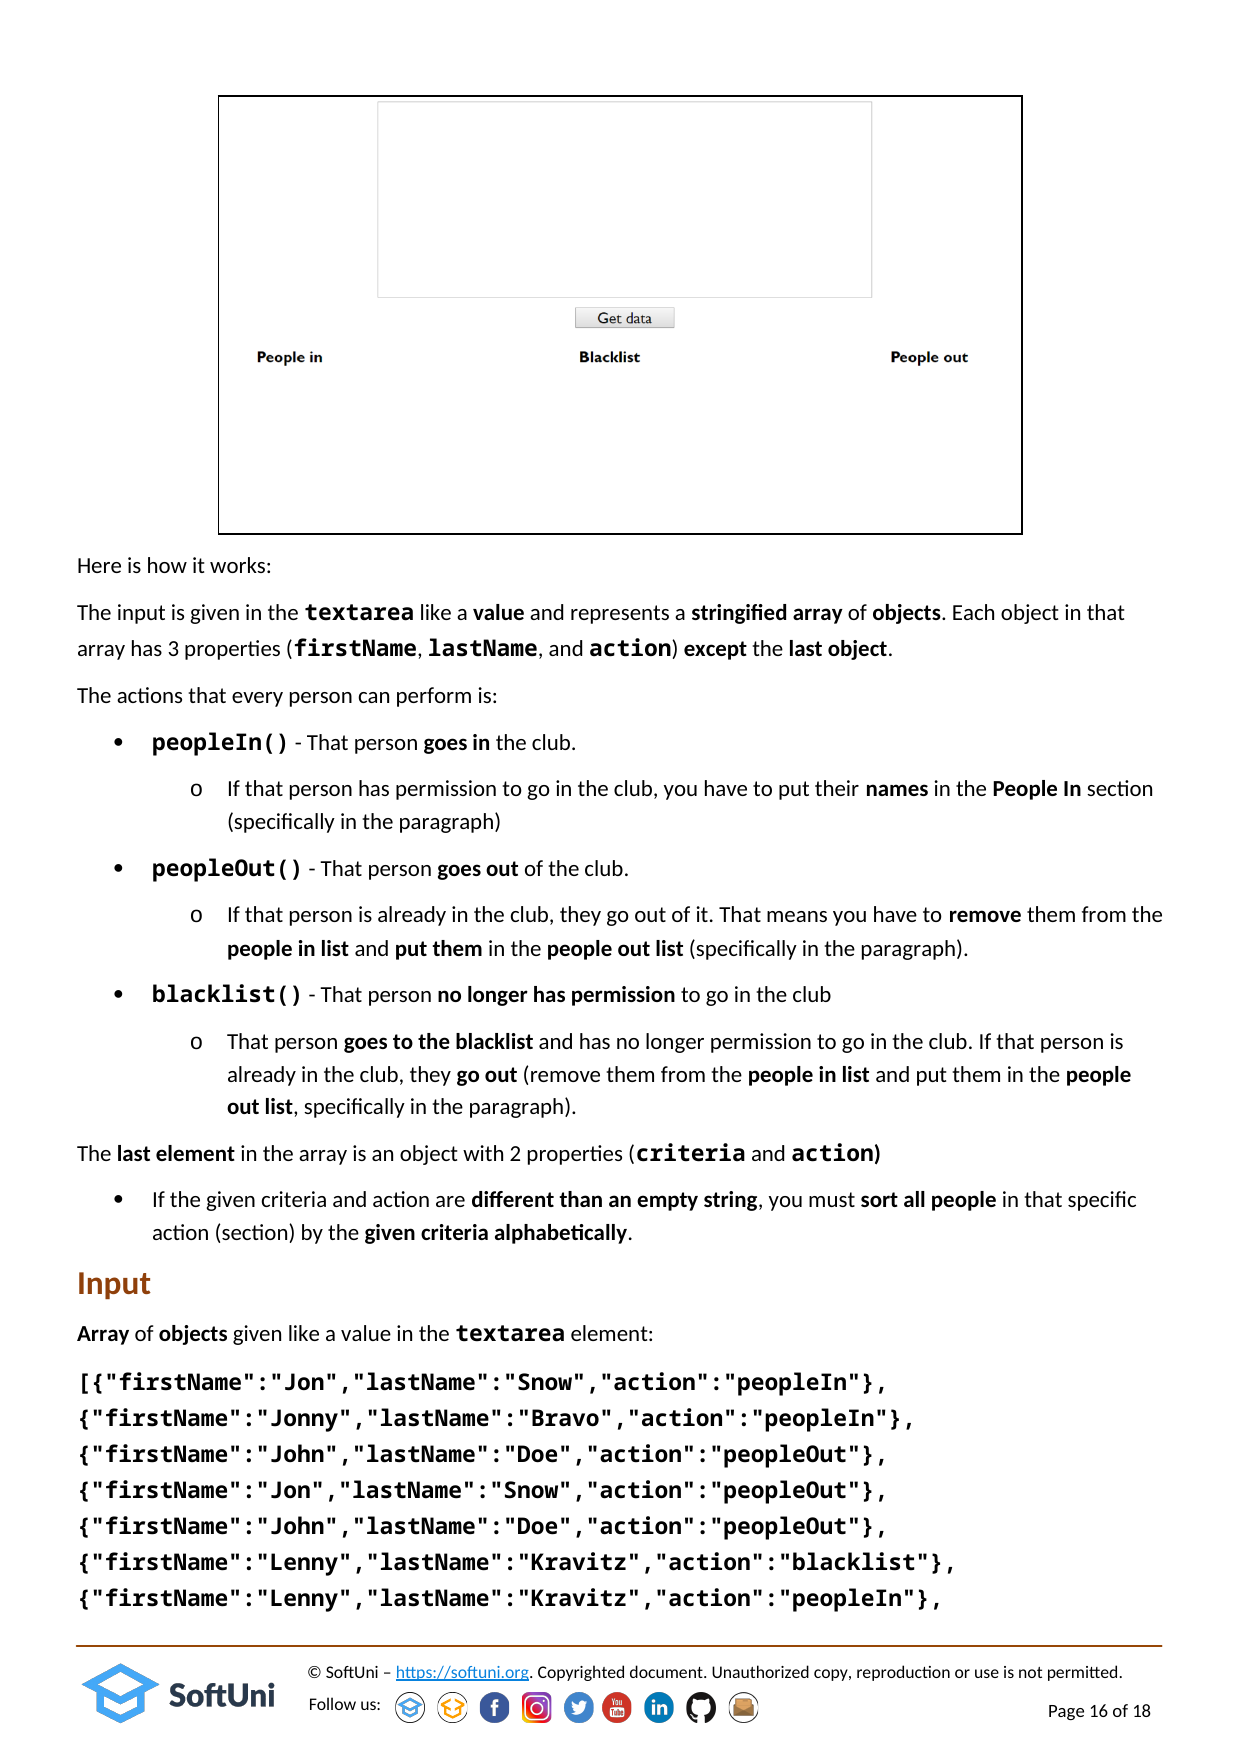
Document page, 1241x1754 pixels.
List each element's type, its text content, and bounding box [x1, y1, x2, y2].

picture [686, 1692, 716, 1723]
text Array of objects given like a value in the textarea element: [77, 1317, 1163, 1349]
picture [644, 1714, 653, 1723]
picture [219, 97, 1021, 533]
picture [602, 1692, 632, 1723]
picture [522, 1692, 552, 1723]
list peopleOut() - That person goes out of the club. [114, 852, 1163, 883]
text The input is given in the textarea like a value and represents a stringified array of objects. Each object in that array has 3 properties (firstName, lastName, and action) except the last object. [77, 596, 1163, 663]
text The actions that every person can perform is: [77, 681, 1163, 709]
picture [665, 1692, 674, 1701]
picture [395, 1692, 425, 1723]
list If that person has permission to go in the club, you have to put their names in the People In section (specifically in the paragraph) [189, 774, 1163, 835]
picture [644, 1692, 653, 1701]
text Here is how it works: [77, 552, 1163, 580]
list If the given criteria and action are different than an empty string, you must sort all people in that specific action (section) by the given criteria alphabetically. [114, 1185, 1163, 1246]
text The last element in the array is an object with 2 properties (criteria and action) [77, 1137, 1163, 1168]
list blacklist() - That person no longer has permission to go in the club [114, 978, 1163, 1009]
picture [658, 1705, 667, 1714]
subtitle Input [77, 1262, 1163, 1303]
picture [665, 1714, 674, 1723]
list If that person is already in the club, they go out of it. That means you have to remove them from the people in list and put them in the people out list (specifically in the paragraph). [189, 900, 1163, 962]
picture [437, 1692, 468, 1723]
picture [479, 1692, 510, 1723]
picture [75, 1658, 281, 1729]
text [77, 1366, 1163, 1613]
list peopleIn() - That person goes in the club. [114, 725, 1163, 757]
picture [564, 1692, 594, 1723]
list That person goes to the blacklist and has no longer permission to go in the club. If that person is already in the club, they go out (remove them from the people in list and put them in the people out list, specifically in the paragraph). [189, 1027, 1163, 1120]
picture [728, 1692, 759, 1723]
